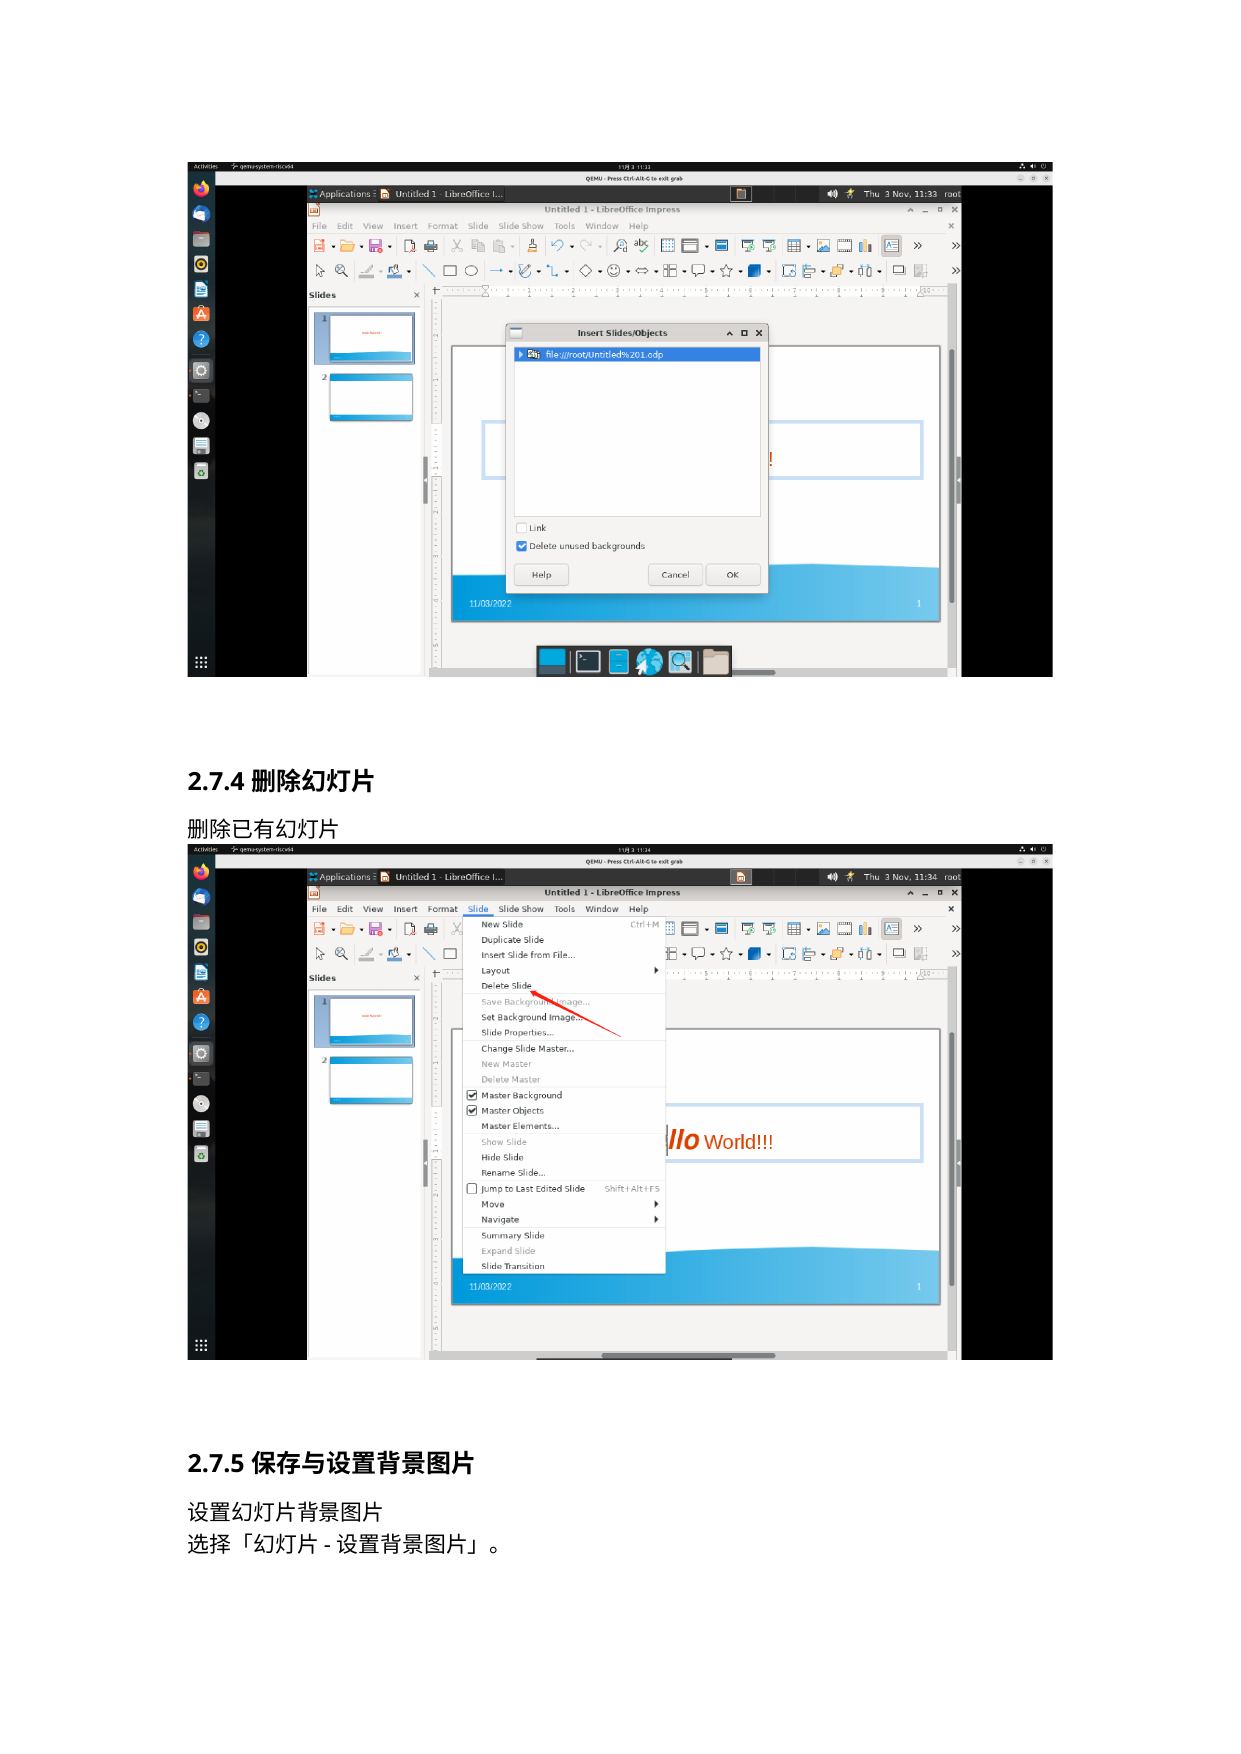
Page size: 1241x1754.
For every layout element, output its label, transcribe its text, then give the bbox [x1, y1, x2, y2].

text 设置幻灯片背景图片 [187, 1494, 1053, 1527]
text 删除已有幻灯片 [187, 812, 1053, 844]
text 2.7.5 保存与设置背景图片 [187, 1429, 1053, 1494]
picture [187, 162, 1053, 677]
text 选择「幻灯片 - 设置背景图片」。 [187, 1527, 1053, 1559]
text 2.7.4 删除幻灯片 [187, 747, 1053, 812]
picture [187, 844, 1053, 1360]
